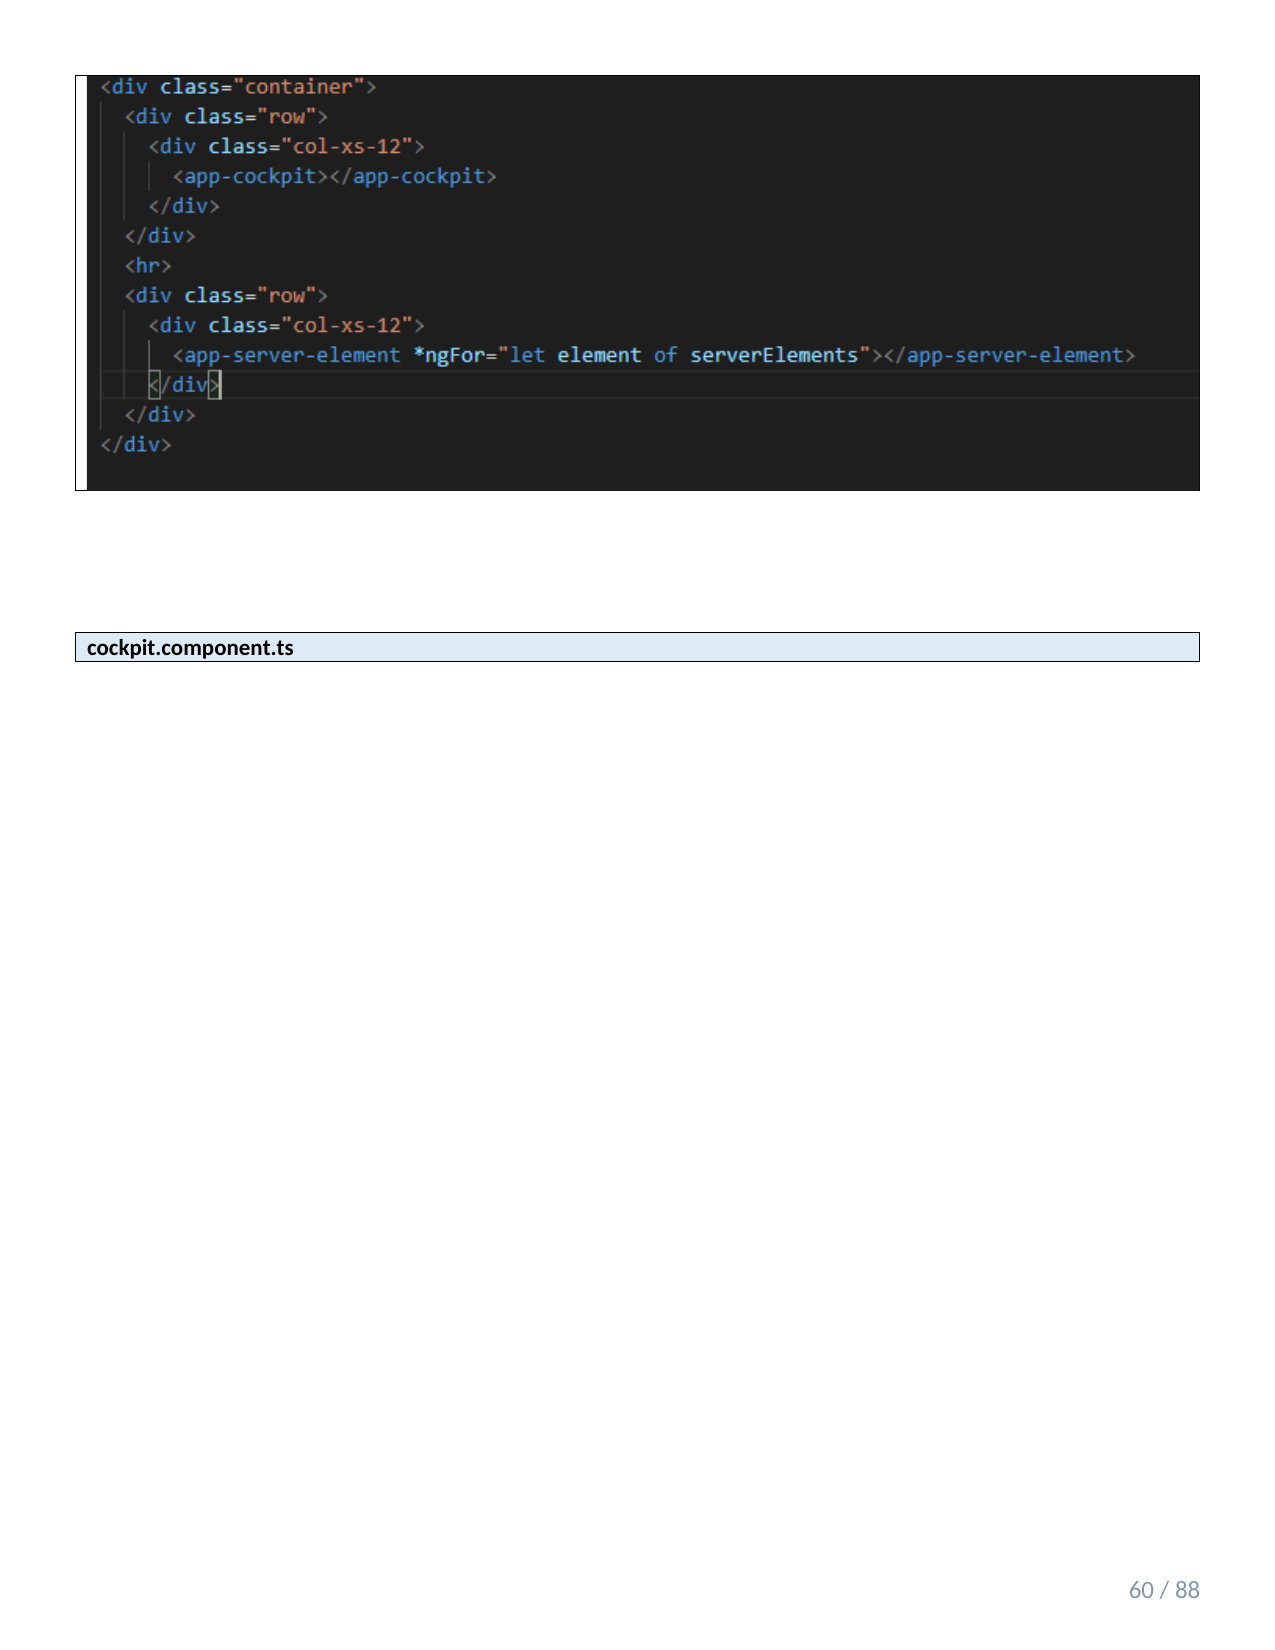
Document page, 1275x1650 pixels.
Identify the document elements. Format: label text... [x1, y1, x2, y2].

table_cell [76, 76, 86, 490]
picture [86, 76, 1200, 491]
table_header cockpit.component.ts [76, 633, 1199, 661]
